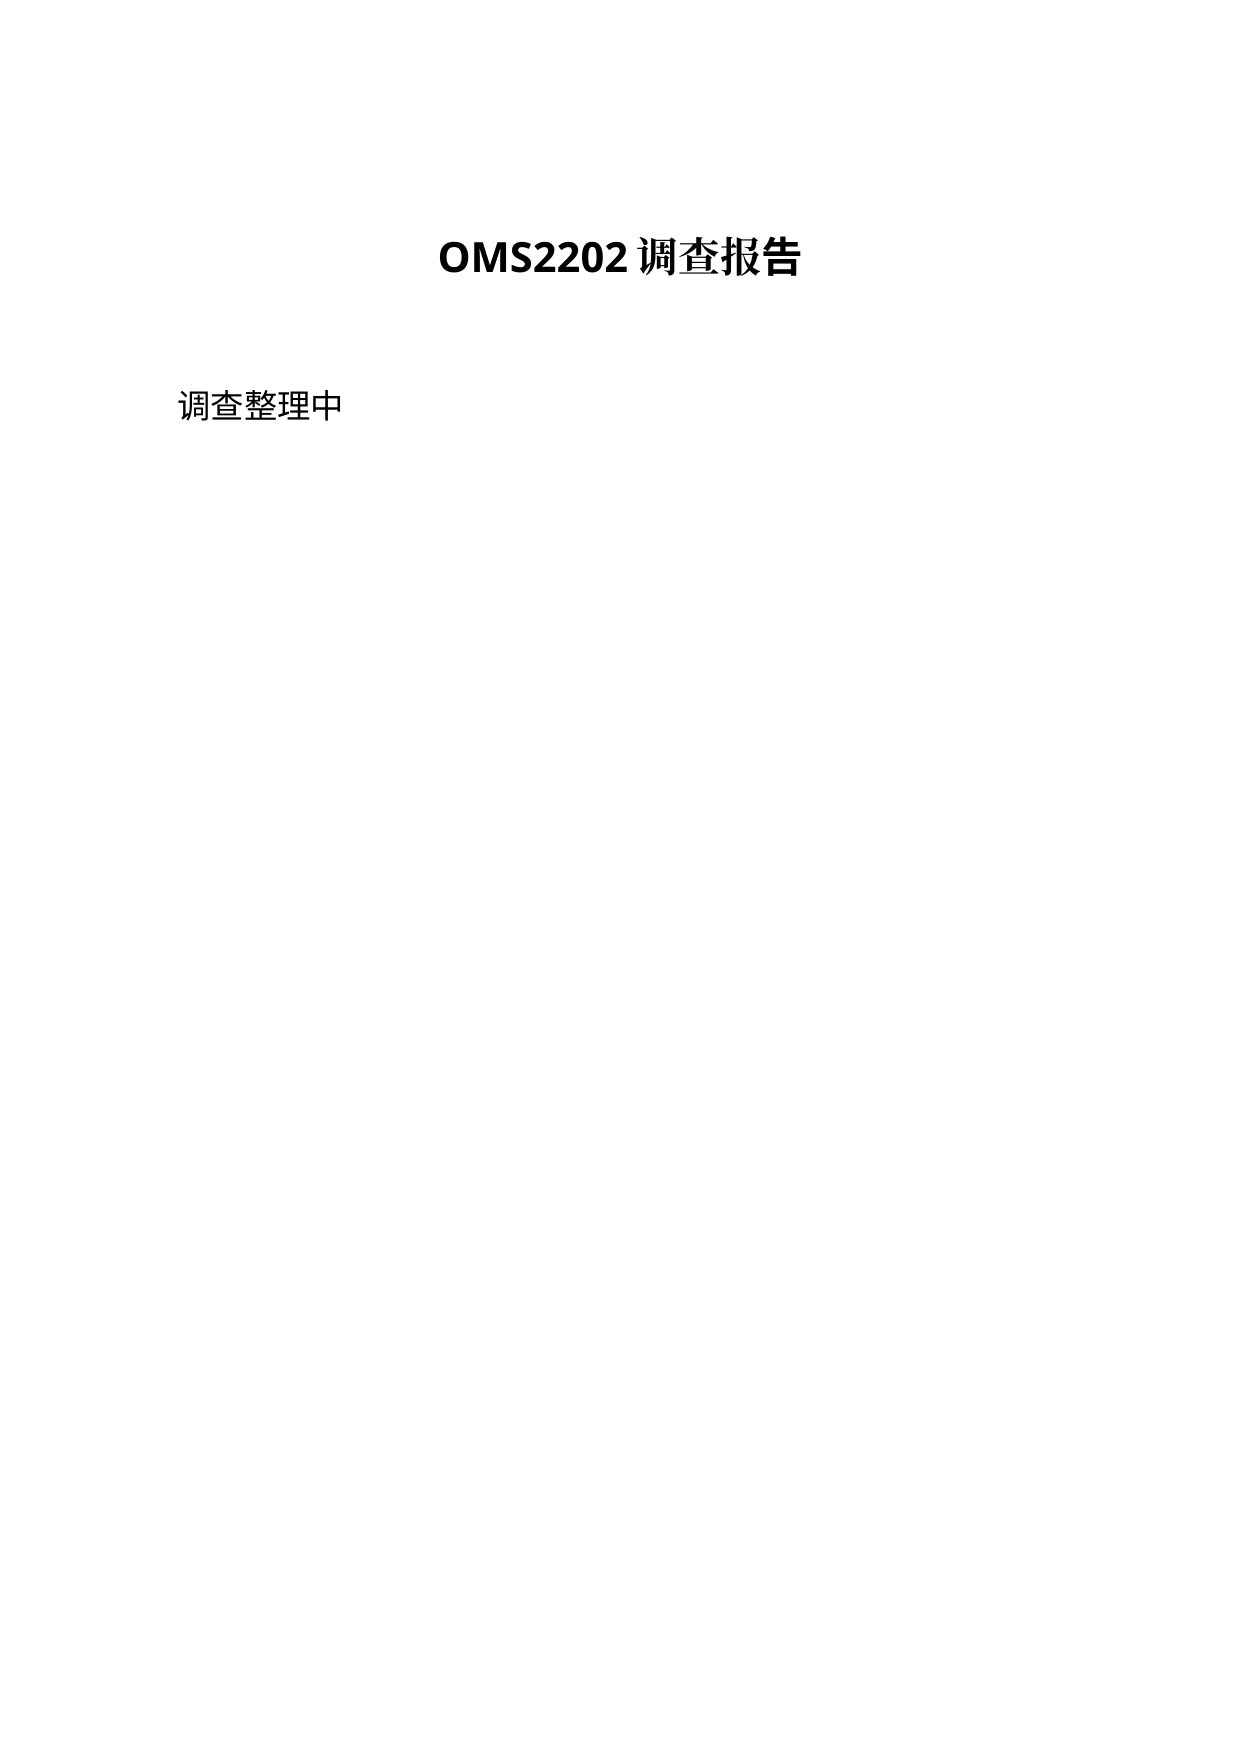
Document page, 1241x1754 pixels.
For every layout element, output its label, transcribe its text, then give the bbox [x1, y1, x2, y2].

text OMS2202调查报告 [177, 217, 1063, 292]
text 调查整理中 [177, 367, 1063, 442]
